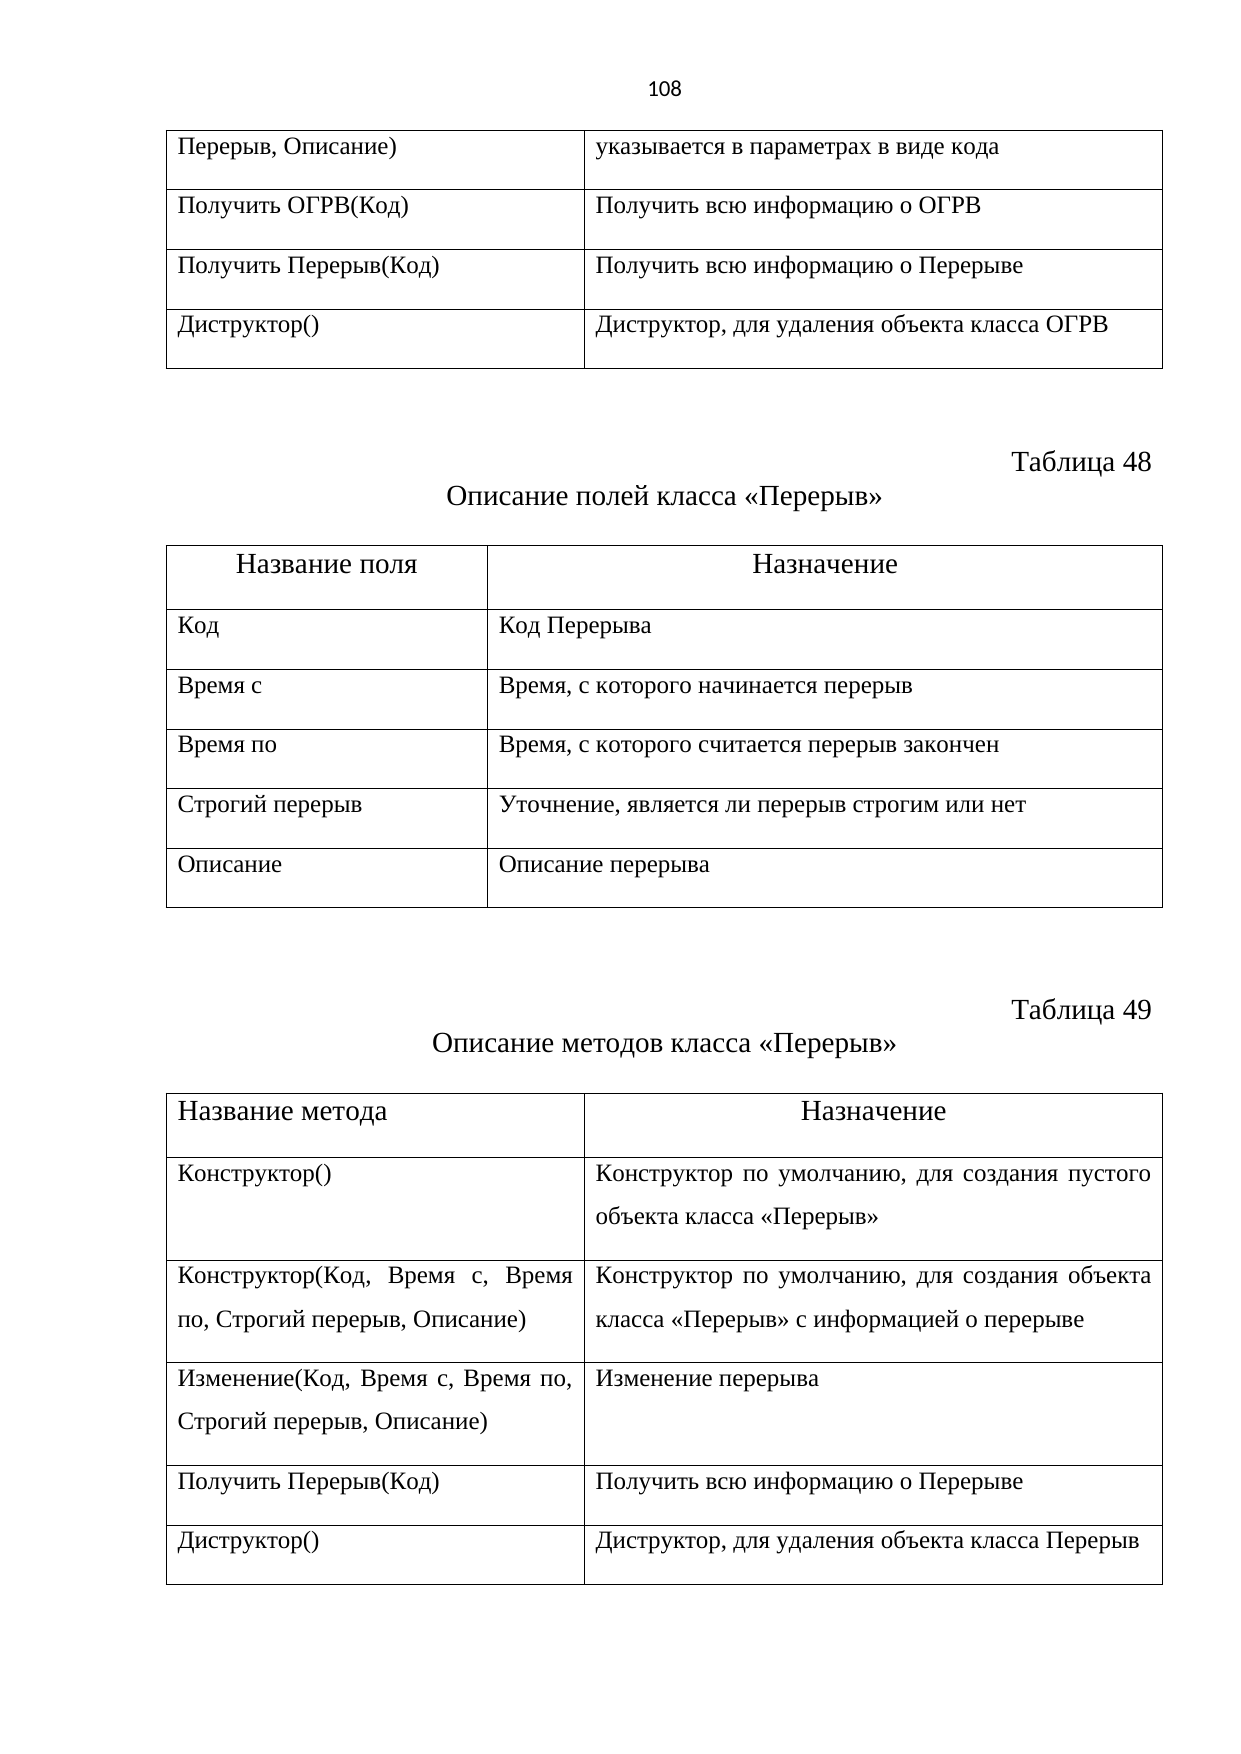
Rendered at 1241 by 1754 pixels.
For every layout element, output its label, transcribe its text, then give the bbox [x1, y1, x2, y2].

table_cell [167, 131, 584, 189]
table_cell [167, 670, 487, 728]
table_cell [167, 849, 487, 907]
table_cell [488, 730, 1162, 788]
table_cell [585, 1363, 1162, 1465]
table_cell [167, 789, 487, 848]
text Таблица 49 [251, 992, 1152, 1025]
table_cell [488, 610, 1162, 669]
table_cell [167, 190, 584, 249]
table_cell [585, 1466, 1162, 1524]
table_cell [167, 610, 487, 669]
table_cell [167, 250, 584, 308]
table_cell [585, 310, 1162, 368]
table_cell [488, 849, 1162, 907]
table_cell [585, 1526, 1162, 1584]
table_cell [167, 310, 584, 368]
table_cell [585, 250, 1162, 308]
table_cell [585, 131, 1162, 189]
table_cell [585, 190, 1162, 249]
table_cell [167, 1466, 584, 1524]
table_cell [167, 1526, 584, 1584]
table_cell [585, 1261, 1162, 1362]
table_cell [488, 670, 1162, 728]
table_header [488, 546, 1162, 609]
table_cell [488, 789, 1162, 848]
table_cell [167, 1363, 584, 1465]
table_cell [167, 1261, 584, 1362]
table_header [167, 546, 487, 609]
text Таблица 48 [251, 444, 1152, 478]
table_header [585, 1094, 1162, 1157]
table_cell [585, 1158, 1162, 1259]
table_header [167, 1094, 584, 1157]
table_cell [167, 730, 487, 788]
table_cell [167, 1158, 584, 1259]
text Описание методов класса «Перерыв» [177, 1025, 1152, 1059]
text Описание полей класса «Перерыв» [177, 478, 1152, 512]
